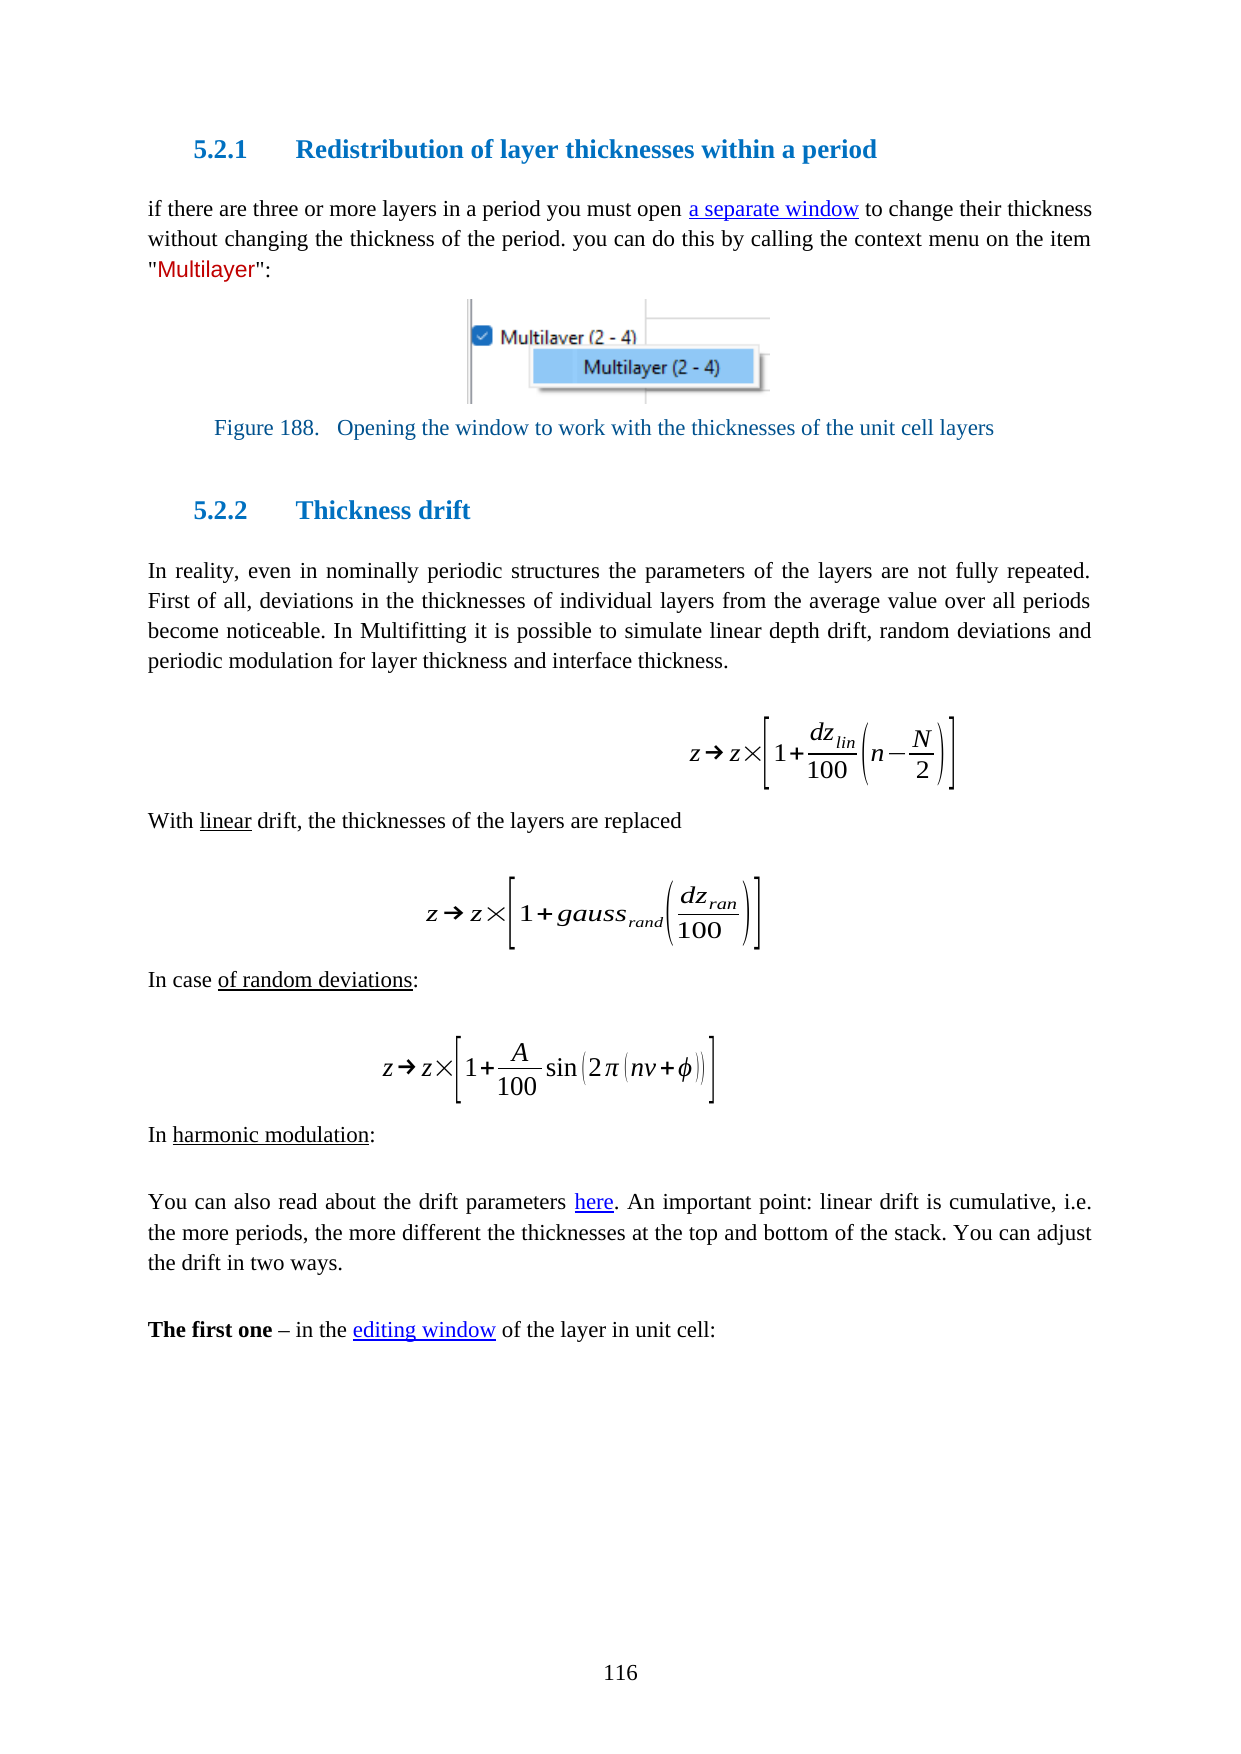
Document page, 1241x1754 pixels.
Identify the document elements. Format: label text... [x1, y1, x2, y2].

list Opening the window to work with the thicknesses of the unit cell layers [178, 324, 1093, 441]
subtitle Redistribution of layer thicknesses within a period [193, 133, 1093, 164]
text With linear drift, the thicknesses of the layers are replaced [148, 715, 1093, 833]
text In reality, even in nominally periodic structures the parameters of the layers are not fully repeated. First of all, deviations in the thicknesses of individual layers from the average value over all periods become noticeable. In Multifitting it is possible to simulate linear depth drift, random deviations and periodic modulation for layer thickness and interface thickness. [148, 557, 1093, 674]
text if there are three or more layers in a period you must open a separate window to change their thickness without changing the thickness of the period. you can do this by calling the context menu on the item "Multilayer": [148, 195, 1093, 282]
text The first one – in the editing window of the layer in unit cell: [148, 1317, 1093, 1343]
picture [467, 299, 770, 404]
text In harmonic modulation: [148, 1034, 1093, 1147]
text You can also read about the drift parameters here. An important point: linear drift is cumulative, i.e. the more periods, the more different the thicknesses at the top and bottom of the stack. You can adjust the drift in two ways. [148, 1188, 1093, 1275]
subtitle Thickness drift [193, 494, 1093, 526]
text In case of random deviations: [148, 875, 1093, 993]
